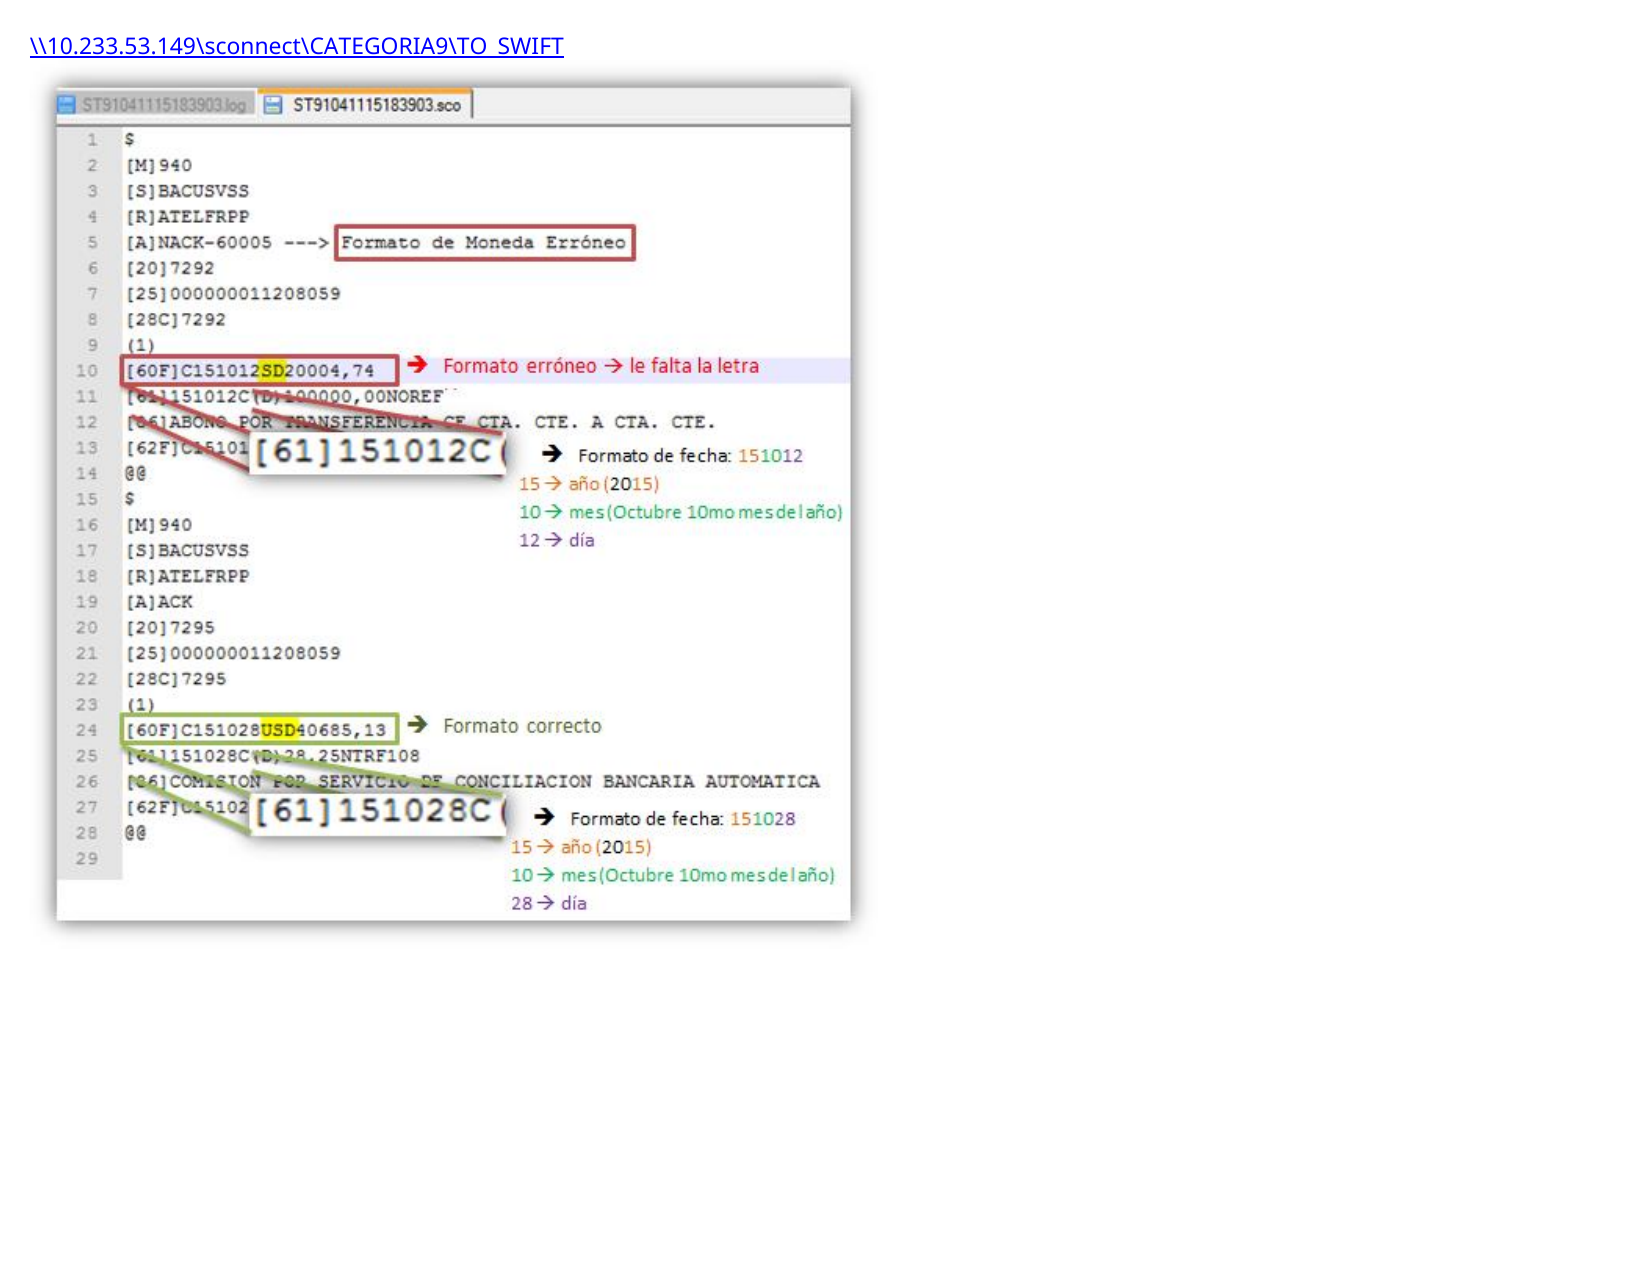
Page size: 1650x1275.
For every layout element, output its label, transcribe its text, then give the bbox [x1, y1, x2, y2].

picture [29, 60, 878, 949]
text \\10.233.53.149\sconnect\CATEGORIA9\TO_SWIFT [29, 29, 1624, 61]
